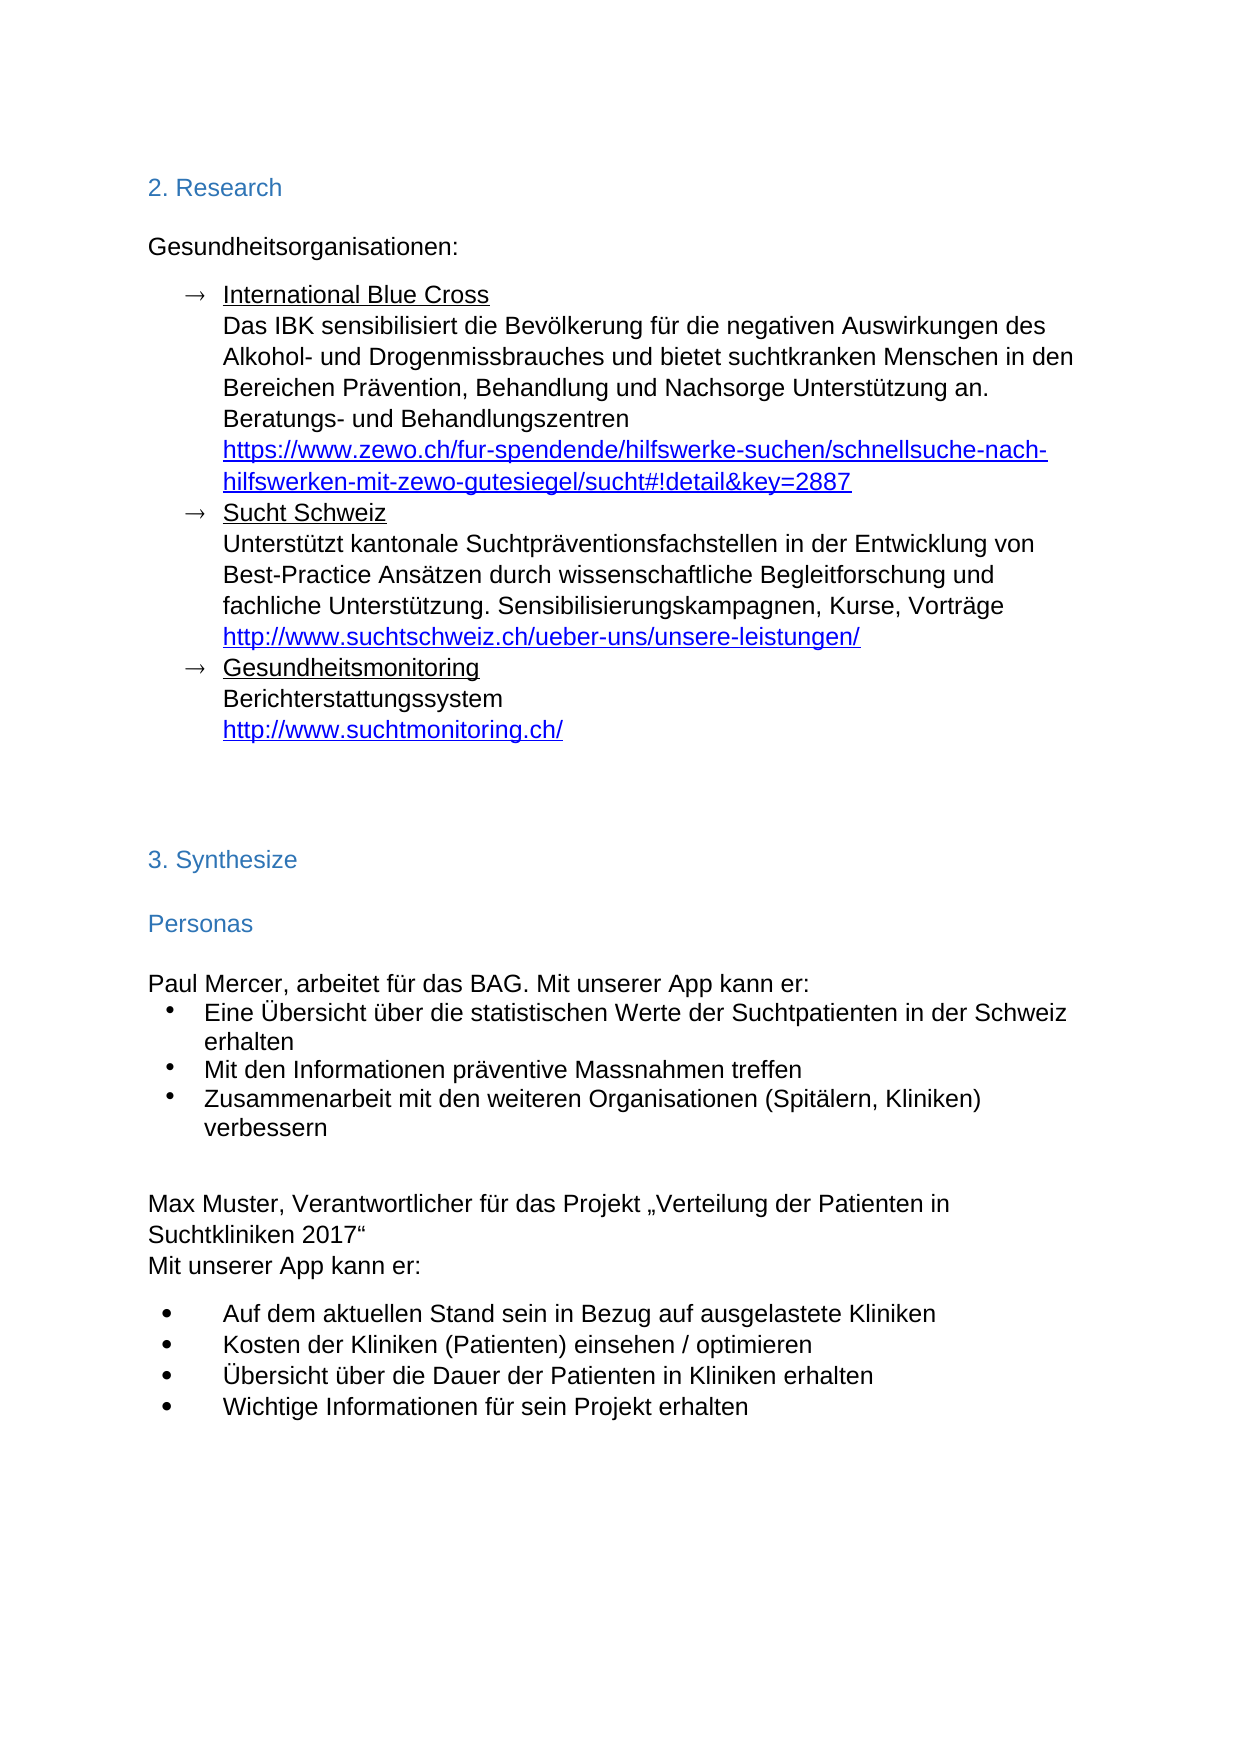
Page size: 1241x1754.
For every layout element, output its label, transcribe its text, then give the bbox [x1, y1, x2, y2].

text Gesundheitsorganisationen: [148, 232, 1093, 261]
list Mit den Informationen präventive Massnahmen treffen [166, 1055, 1093, 1084]
list Auf dem aktuellen Stand sein in Bezug auf ausgelastete Kliniken [162, 1299, 1093, 1328]
subtitle 3. Synthesize [148, 845, 1093, 874]
list Kosten der Kliniken (Patienten) einsehen / optimieren [162, 1330, 1093, 1359]
list Sucht Schweiz Unterstützt kantonale Suchtpräventionsfachstellen in der Entwicklung von Best-Practice Ansätzen durch wissenschaftliche Begleitforschung und fachliche Unterstützung. Sensibilisierungskampagnen, Kurse, Vorträge http://www.suchtschweiz.ch/ueber-uns/unsere-leistungen/ [185, 497, 1093, 651]
list Wichtige Informationen für sein Projekt erhalten [162, 1392, 1093, 1421]
list International Blue Cross Das IBK sensibilisiert die Bevölkerung für die negativen Auswirkungen des Alkohol- und Drogenmissbrauches und bietet suchtkranken Menschen in den Bereichen Prävention, Behandlung und Nachsorge Unterstützung an. Beratungs- und Behandlungszentren https://www.zewo.ch/fur-spendende/hilfswerke-suchen/schnellsuche-nach-hilfswerken-mit-zewo-gutesiegel/sucht#!detail&key=2887 [185, 280, 1093, 495]
list Übersicht über die Dauer der Patienten in Kliniken erhalten [162, 1361, 1093, 1390]
list Zusammenarbeit mit den weiteren Organisationen (Spitälern, Kliniken) verbessern [166, 1084, 1093, 1141]
subtitle Personas [148, 909, 1093, 938]
text Max Muster, Verantwortlicher für das Projekt „Verteilung der Patienten in Suchtkliniken 2017“ Mit unserer App kann er: [148, 1189, 1093, 1280]
text Paul Mercer, arbeitet für das BAG. Mit unserer App kann er: [148, 969, 1093, 998]
list Eine Übersicht über die statistischen Werte der Suchtpatienten in der Schweiz erhalten [166, 998, 1093, 1055]
list Gesundheitsmonitoring Berichterstattungssystem http://www.suchtmonitoring.ch/ [185, 653, 1093, 744]
subtitle 2. Research [148, 173, 1093, 201]
